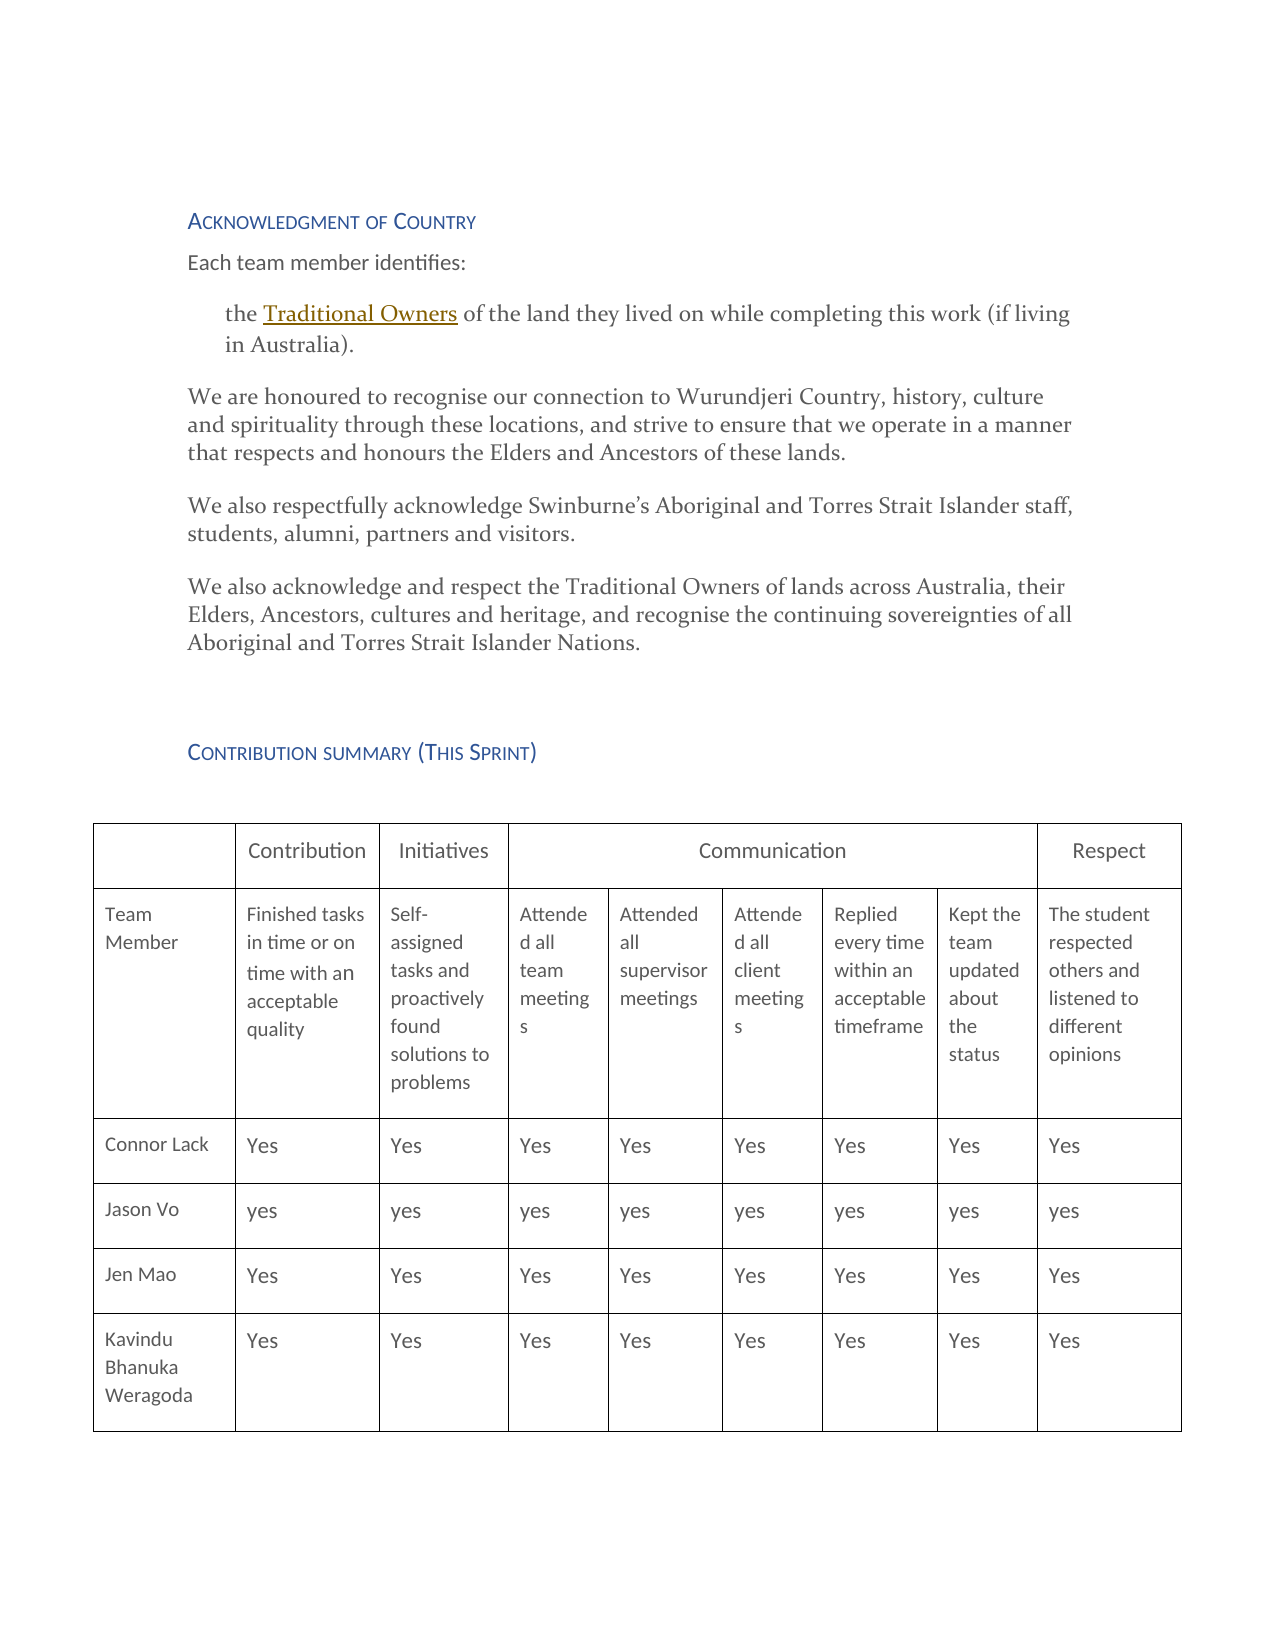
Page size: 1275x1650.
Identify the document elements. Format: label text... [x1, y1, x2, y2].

table_cell Yes [823, 1314, 937, 1431]
table_cell yes [823, 1184, 937, 1248]
text We are honoured to recognise our connection to Wurundjeri Country, history, culture and spirituality through these locations, and strive to ensure that we operate in a manner that respects and honours the Elders and Ancestors of these lands. [187, 382, 1087, 466]
table_cell Yes [1038, 1314, 1181, 1431]
table_cell Kept the team updated about the status [938, 889, 1037, 1118]
table_cell Yes [380, 1249, 508, 1313]
table_header Communication [509, 824, 1037, 888]
table_cell Yes [938, 1249, 1037, 1313]
table_cell The student respected others and listened to different opinions [1038, 889, 1181, 1118]
table_cell Yes [1038, 1119, 1181, 1183]
table_header Respect [1038, 824, 1181, 888]
table_cell Self-assigned tasks and proactively found solutions to problems [380, 889, 508, 1118]
text the Traditional Owners of the land they lived on while completing this work (if living in Australia). [225, 299, 1087, 358]
table_cell Yes [609, 1314, 722, 1431]
table_cell Jason Vo [94, 1184, 235, 1248]
table_cell Team Member [94, 889, 235, 1118]
text We also acknowledge and respect the Traditional Owners of lands across Australia, their Elders, Ancestors, cultures and heritage, and recognise the continuing sovereignties of all Aboriginal and Torres Strait Islander Nations. [187, 572, 1087, 656]
table_cell yes [723, 1184, 822, 1248]
table_cell Attended all client meetings [723, 889, 822, 1118]
table_cell Yes [509, 1119, 608, 1183]
table_cell yes [609, 1184, 722, 1248]
table_cell Yes [509, 1314, 608, 1431]
table_cell Yes [823, 1249, 937, 1313]
subtitle Contribution summary (This Sprint) [187, 737, 1087, 767]
table_header [94, 824, 235, 888]
table_cell Connor Lack [94, 1119, 235, 1183]
table_cell Yes [380, 1314, 508, 1431]
table_header Contribution [236, 824, 379, 888]
table_cell Yes [723, 1249, 822, 1313]
table_cell Replied every time within an acceptable timeframe [823, 889, 937, 1118]
table_cell Yes [938, 1314, 1037, 1431]
table_cell Finished tasks in time or on time with an acceptable quality [236, 889, 379, 1118]
table_cell yes [1038, 1184, 1181, 1248]
table_cell Yes [1038, 1249, 1181, 1313]
table_cell Yes [509, 1249, 608, 1313]
table_cell yes [509, 1184, 608, 1248]
table_cell Kavindu Bhanuka Weragoda [94, 1314, 235, 1431]
table_cell Yes [236, 1119, 379, 1183]
table_cell Yes [380, 1119, 508, 1183]
table_header Initiatives [380, 824, 508, 888]
table_cell Yes [938, 1119, 1037, 1183]
table_cell Yes [723, 1314, 822, 1431]
table_cell Yes [823, 1119, 937, 1183]
table_cell yes [380, 1184, 508, 1248]
table_cell yes [938, 1184, 1037, 1248]
table_cell Jen Mao [94, 1249, 235, 1313]
table_cell Attended all supervisor meetings [609, 889, 722, 1118]
table_cell Attended all team meetings [509, 889, 608, 1118]
table_cell yes [236, 1184, 379, 1248]
table_cell Yes [609, 1249, 722, 1313]
text We also respectfully acknowledge Swinburne’s Aboriginal and Torres Strait Islander staff, students, alumni, partners and visitors. [187, 491, 1087, 547]
table_cell Yes [236, 1314, 379, 1431]
subtitle Acknowledgment of Country [187, 205, 1087, 236]
table_cell Yes [723, 1119, 822, 1183]
table_cell Yes [236, 1249, 379, 1313]
table_cell Yes [609, 1119, 722, 1183]
text Each team member identifies: [187, 248, 1087, 276]
